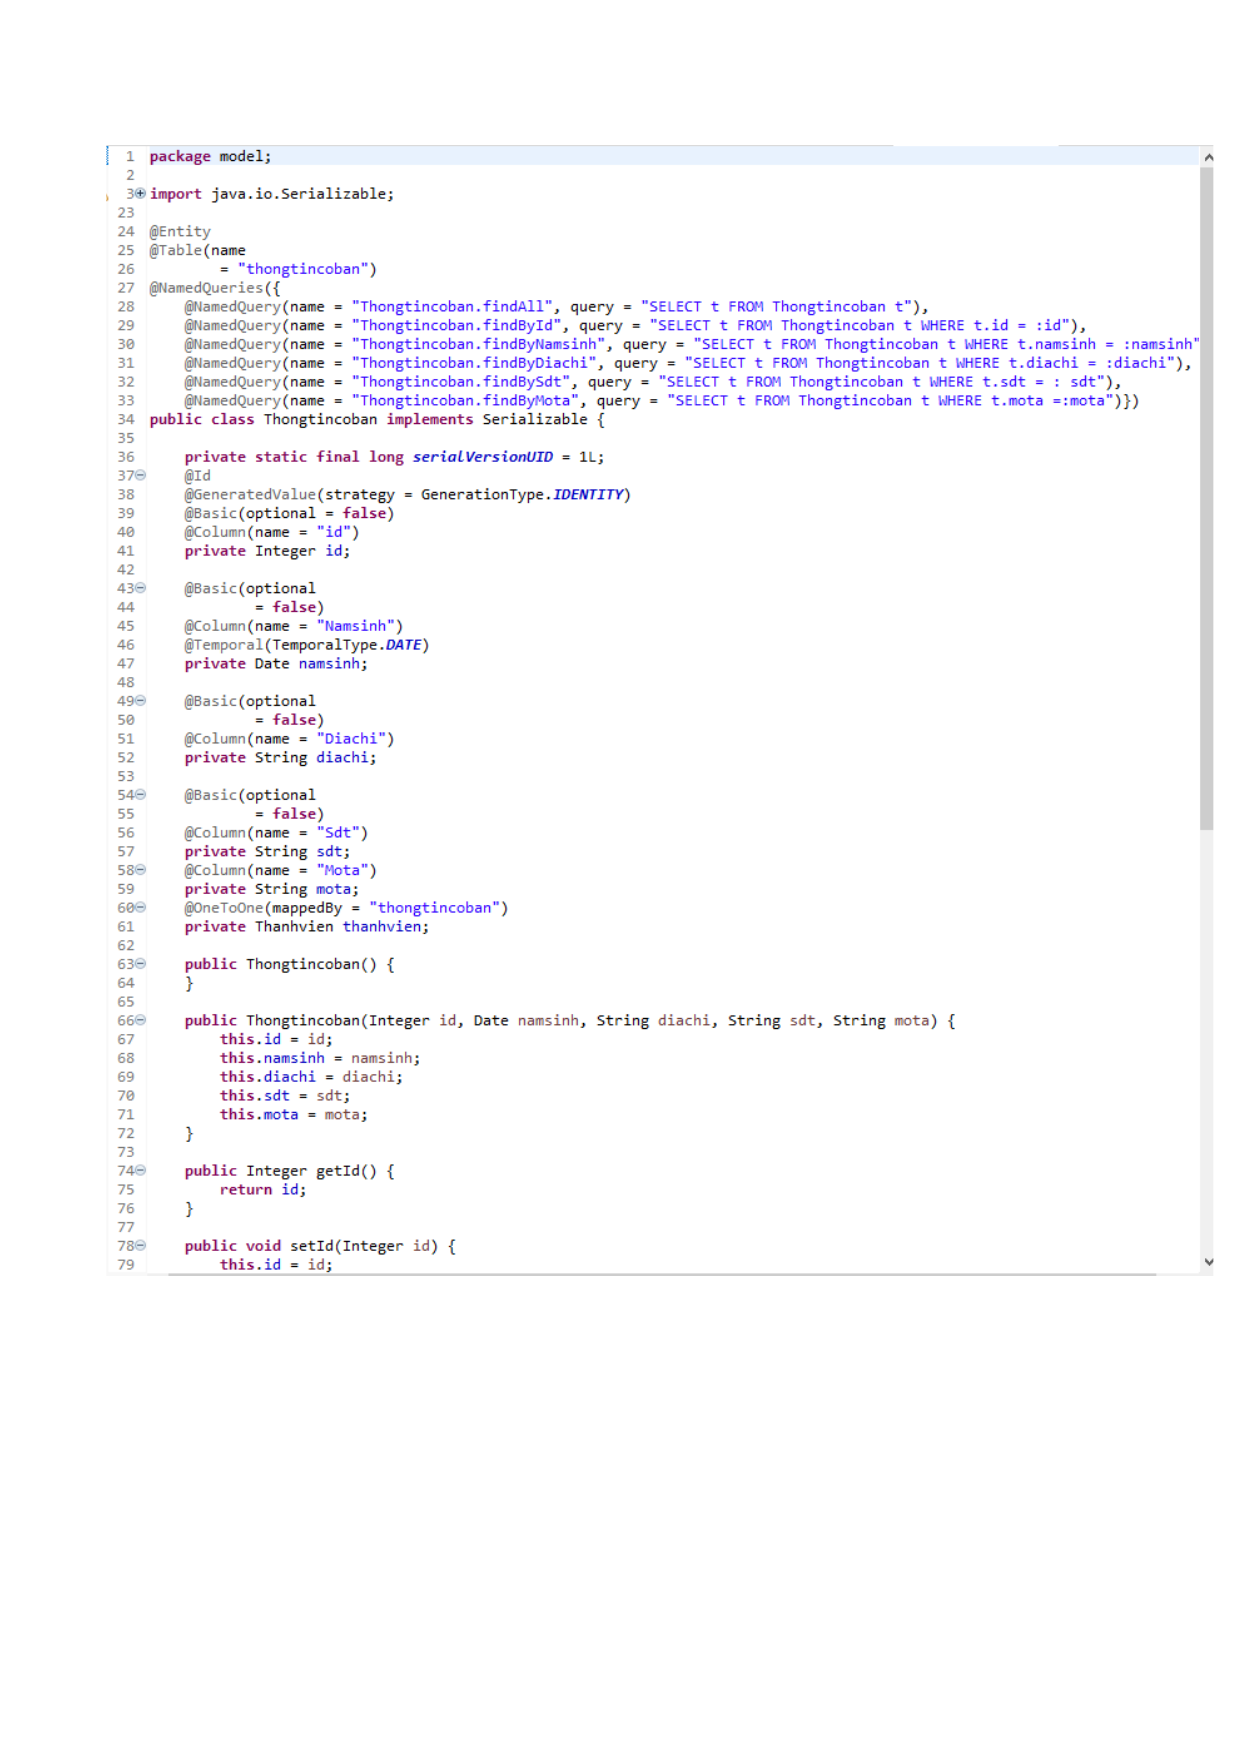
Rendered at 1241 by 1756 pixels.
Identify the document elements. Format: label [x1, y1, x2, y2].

picture [106, 145, 1214, 1276]
